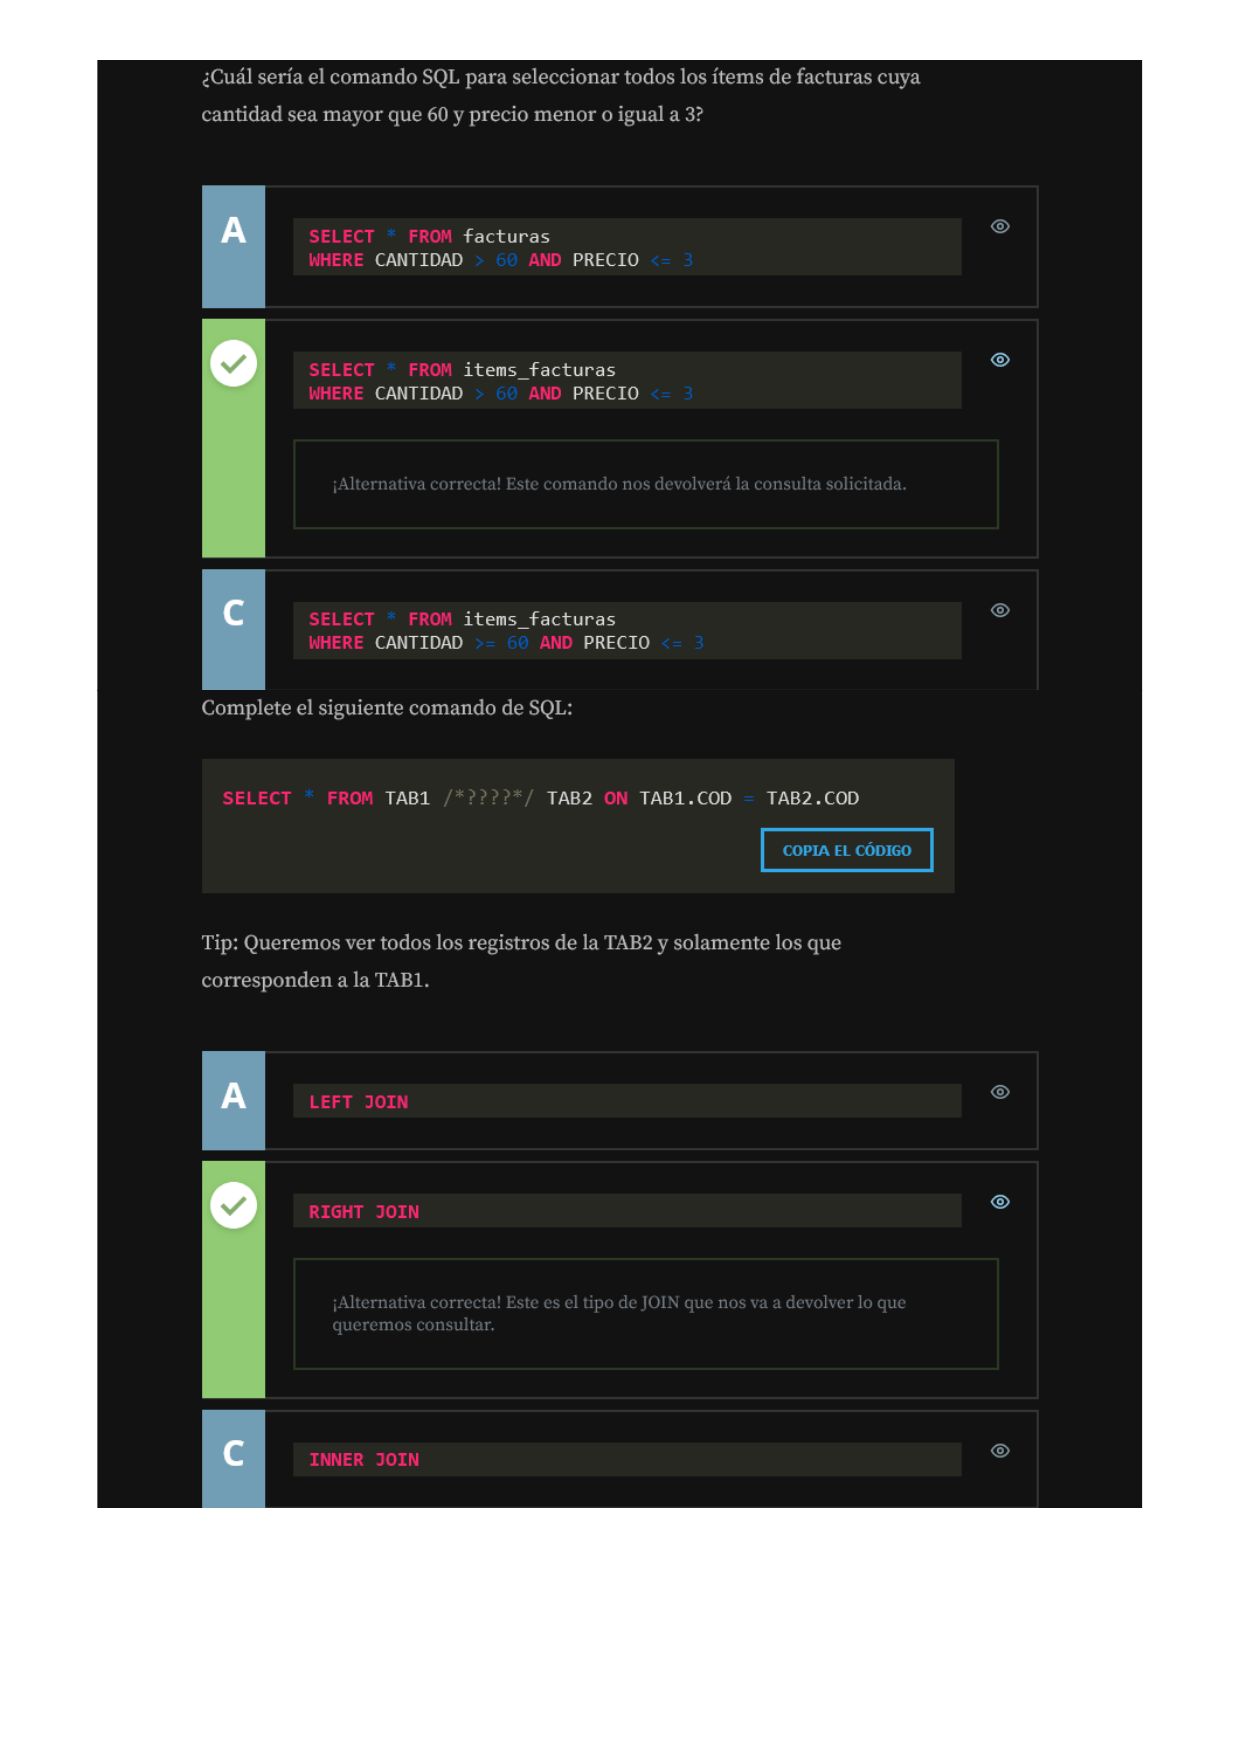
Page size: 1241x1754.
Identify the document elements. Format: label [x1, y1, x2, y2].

picture [97, 60, 1143, 1508]
